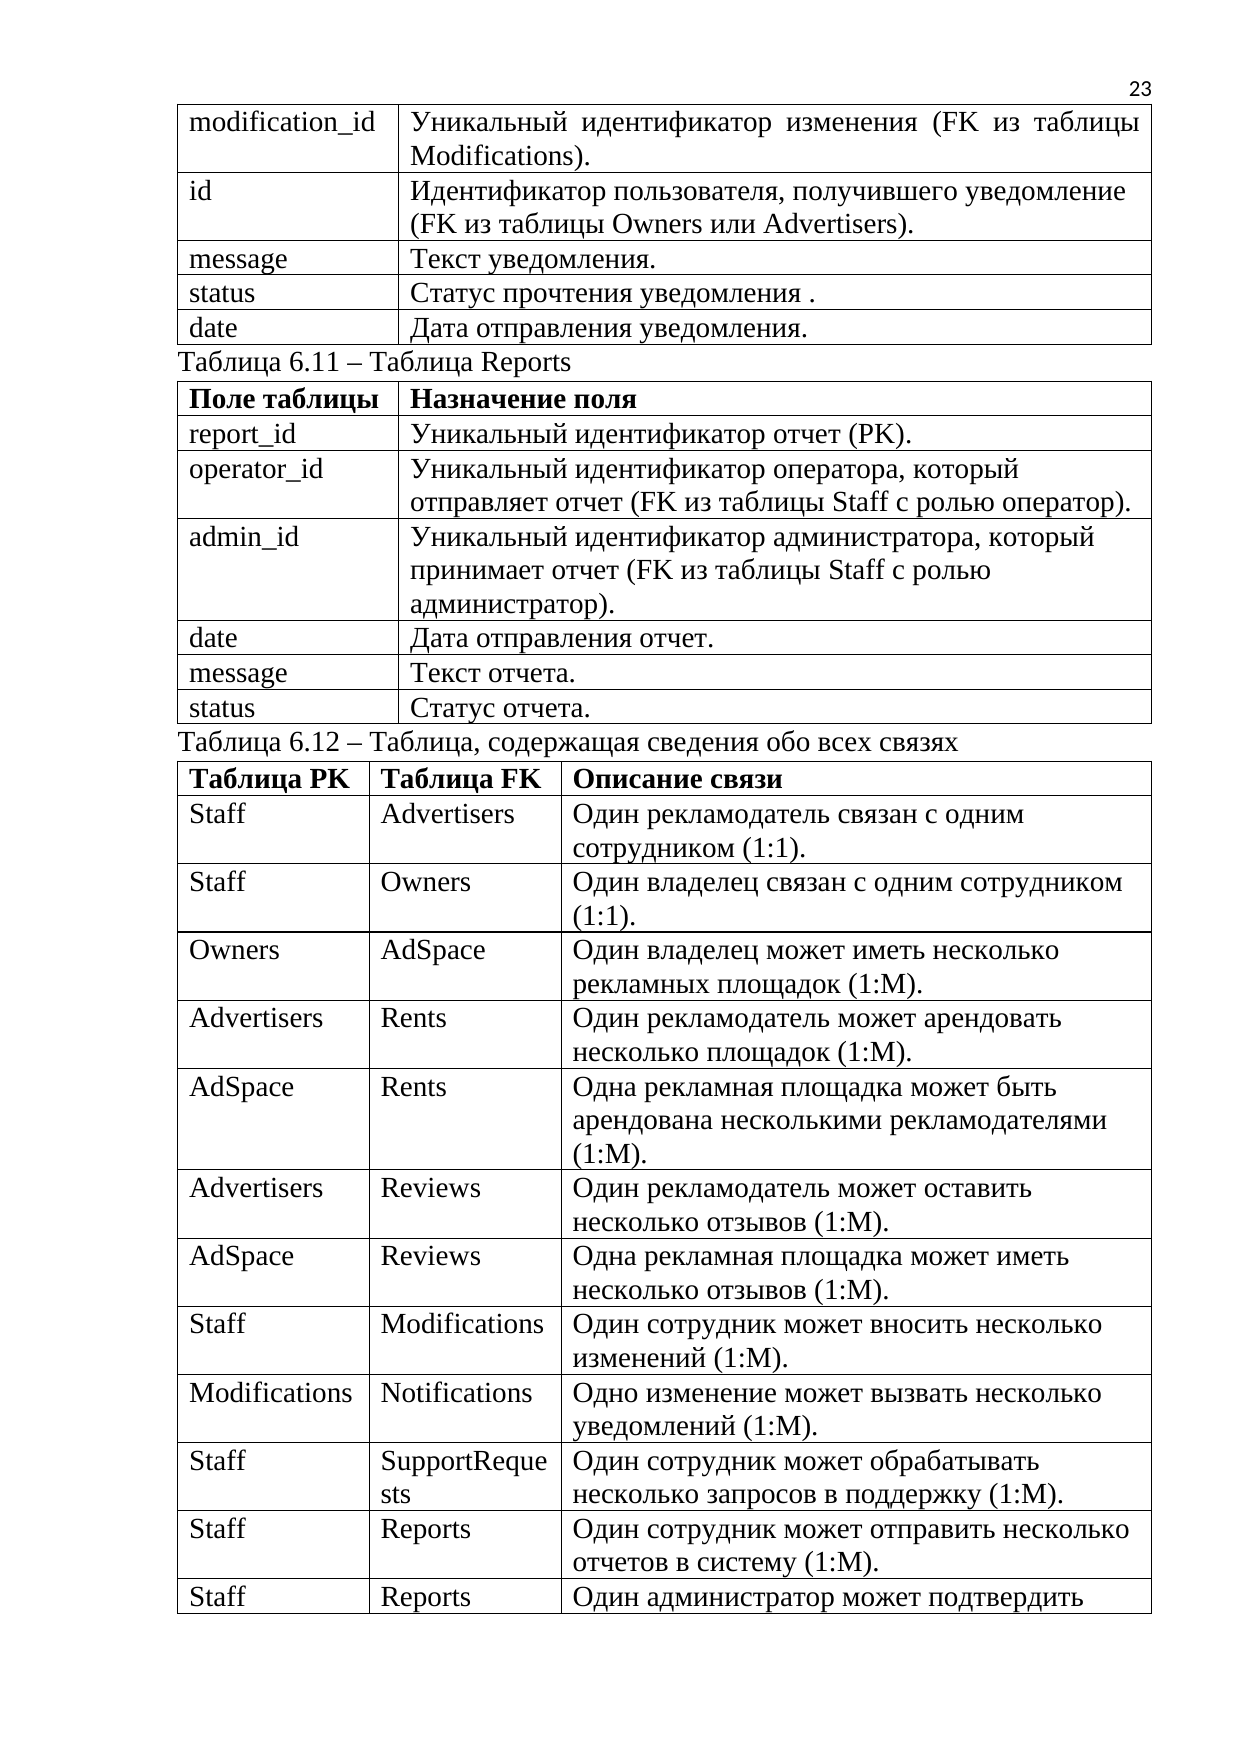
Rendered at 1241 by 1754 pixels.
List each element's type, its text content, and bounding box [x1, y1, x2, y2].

table_cell Rents [370, 1069, 561, 1169]
table_cell Rents [370, 1001, 561, 1068]
table_cell Owners [370, 864, 561, 931]
table_header Поле таблицы [178, 382, 398, 415]
table_cell Идентификатор пользователя, получившего уведомление (FK из таблицы Owners или Advertisers). [399, 173, 1151, 240]
table_cell AdSpace [178, 1239, 369, 1306]
table_header Таблица PK [178, 762, 369, 795]
table_cell Staff [178, 1511, 369, 1578]
table_cell Staff [178, 796, 369, 863]
table_cell SupportRequests [370, 1443, 561, 1510]
table_cell Reviews [370, 1239, 561, 1306]
table_cell status [178, 690, 398, 723]
table_cell report_id [178, 416, 398, 450]
text Таблица 6.12 – Таблица, содержащая сведения обо всех связях [177, 724, 1152, 758]
table_cell Staff [178, 1443, 369, 1510]
table_cell Текст отчета. [399, 655, 1151, 689]
table_cell Один сотрудник может вносить несколько изменений (1:M). [562, 1307, 1151, 1374]
table_cell message [178, 655, 398, 689]
table_cell status [178, 275, 398, 309]
table_cell modification_id [178, 105, 398, 172]
text Таблица 6.11 – Таблица Reports [177, 345, 1152, 378]
table_cell Текст уведомления. [399, 241, 1151, 274]
table_cell Уникальный идентификатор администратора, который принимает отчет (FK из таблицы Staff с ролью администратор). [399, 519, 1151, 619]
table_cell Один владелец связан с одним сотрудником (1:1). [562, 864, 1151, 931]
table_cell Staff [178, 1579, 369, 1613]
table_cell Статус отчета. [399, 690, 1151, 723]
table_cell Reports [370, 1511, 561, 1578]
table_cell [562, 1579, 1151, 1613]
table_cell operator_id [178, 451, 398, 518]
table_cell admin_id [178, 519, 398, 619]
table_header Описание связи [562, 762, 1151, 795]
table_cell Advertisers [370, 796, 561, 863]
table_cell Notifications [370, 1375, 561, 1442]
table_cell Reports [370, 1579, 561, 1613]
table_cell Owners [178, 933, 369, 999]
table_cell message [178, 241, 398, 274]
table_cell Уникальный идентификатор оператора, который отправляет отчет (FK из таблицы Staff с ролью оператор). [399, 451, 1151, 518]
table_cell Один рекламодатель связан с одним сотрудником (1:1). [562, 796, 1151, 863]
table_cell Reviews [370, 1170, 561, 1237]
table_cell Staff [178, 864, 369, 931]
table_cell id [178, 173, 398, 240]
table_cell Один рекламодатель может арендовать несколько площадок (1:M). [562, 1001, 1151, 1068]
table_cell Дата отправления отчет. [399, 621, 1151, 654]
table_cell Дата отправления уведомления. [399, 310, 1151, 343]
table_cell Staff [178, 1307, 369, 1374]
table_cell AdSpace [178, 1069, 369, 1169]
table_cell Один сотрудник может отправить несколько отчетов в систему (1:M). [562, 1511, 1151, 1578]
table_cell Один сотрудник может обрабатывать несколько запросов в поддержку (1:M). [562, 1443, 1151, 1510]
table_cell Уникальный идентификатор изменения (FK из таблицы Modifications). [399, 105, 1151, 172]
table_cell Advertisers [178, 1001, 369, 1068]
table_cell Cтатус прочтения уведомления . [399, 275, 1151, 309]
table_cell Advertisers [178, 1170, 369, 1237]
table_header Назначение поля [399, 382, 1151, 415]
table_cell Одна рекламная площадка может быть арендована несколькими рекламодателями (1:M). [562, 1069, 1151, 1169]
table_cell date [178, 621, 398, 654]
table_cell AdSpace [370, 933, 561, 999]
table_cell Один владелец может иметь несколько рекламных площадок (1:M). [562, 933, 1151, 999]
table_cell Одно изменение может вызвать несколько уведомлений (1:M). [562, 1375, 1151, 1442]
table_cell Modifications [370, 1307, 561, 1374]
table_cell date [178, 310, 398, 343]
table_cell Одна рекламная площадка может иметь несколько отзывов (1:M). [562, 1239, 1151, 1306]
table_cell Уникальный идентификатор отчет (PK). [399, 416, 1151, 450]
table_cell Modifications [178, 1375, 369, 1442]
table_cell Один рекламодатель может оставить несколько отзывов (1:M). [562, 1170, 1151, 1237]
table_header Таблица FK [370, 762, 561, 795]
